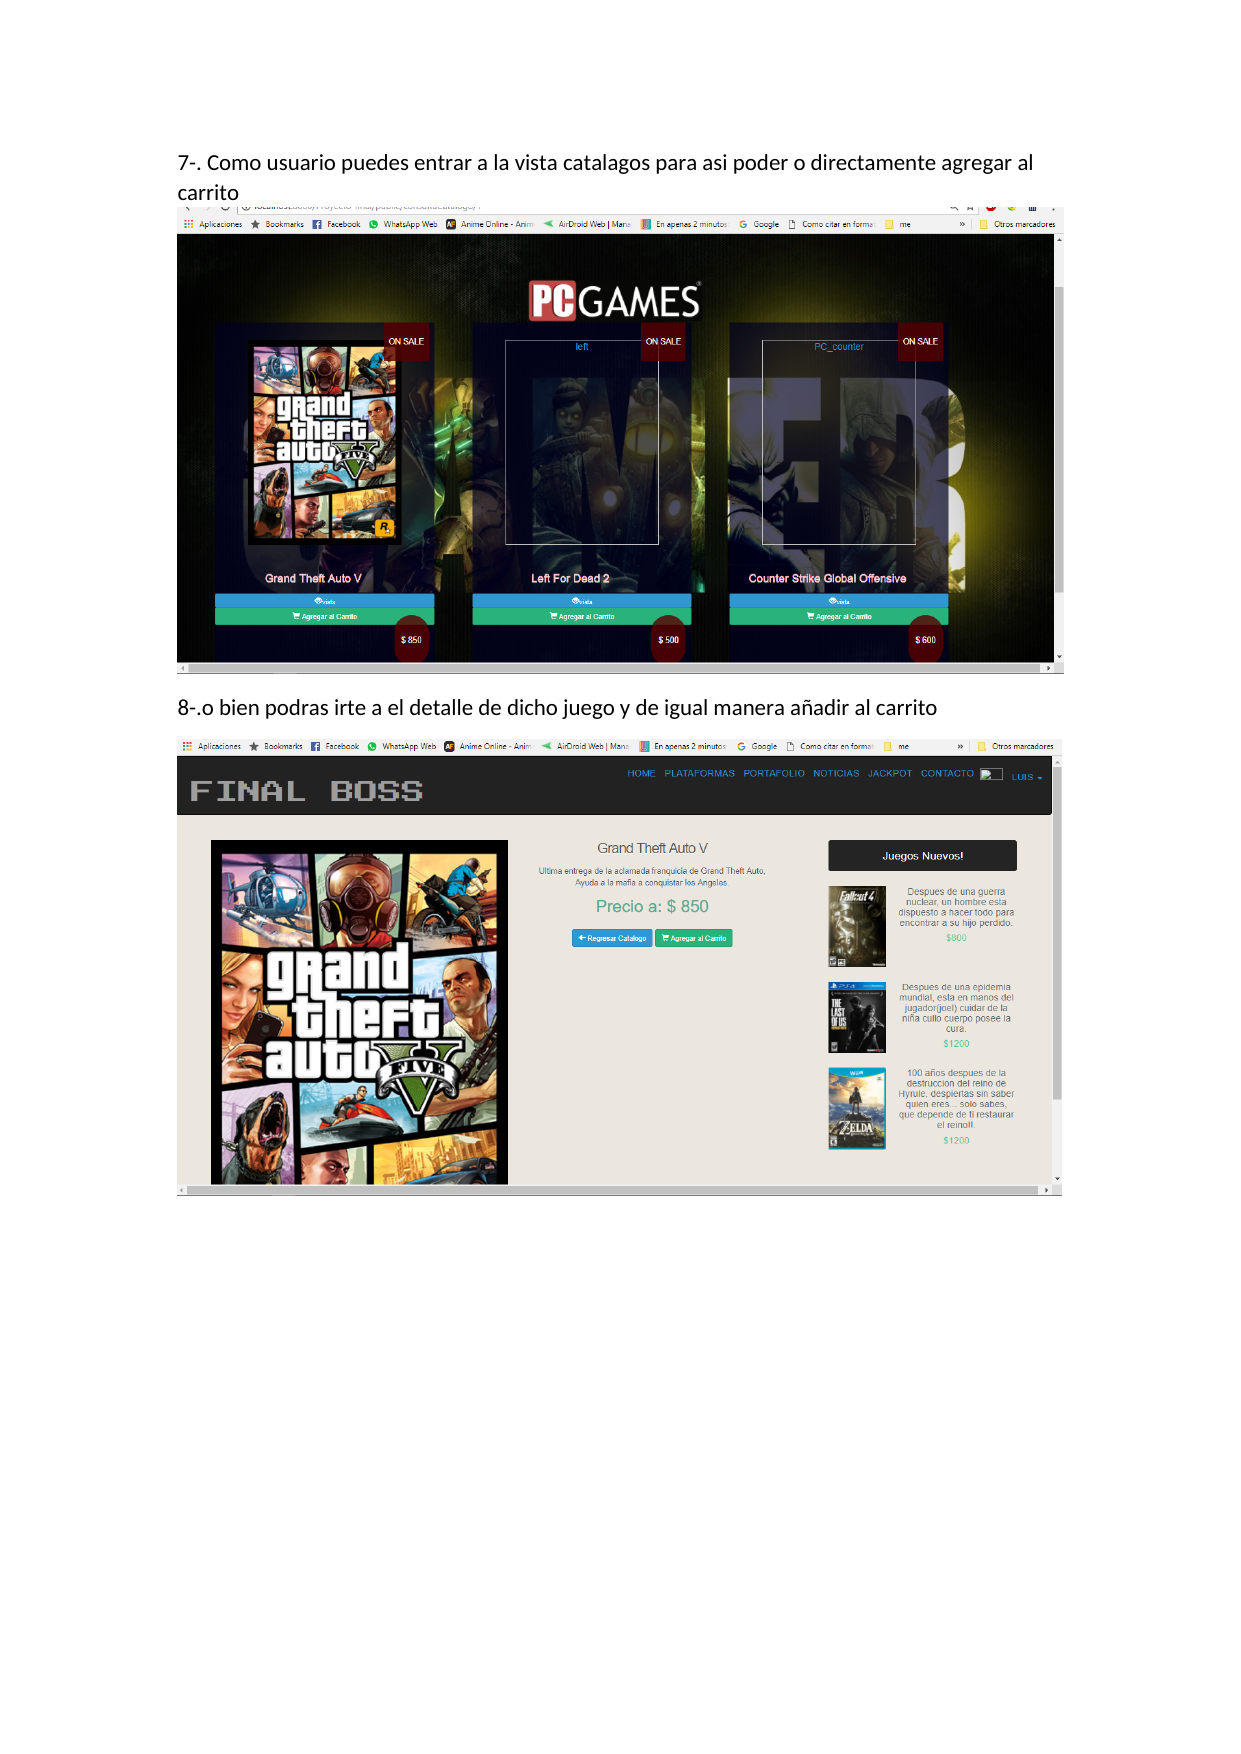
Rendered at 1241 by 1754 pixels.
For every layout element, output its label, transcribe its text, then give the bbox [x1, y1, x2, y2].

picture [177, 207, 1064, 674]
text 8-.o bien podras irte a el detalle de dicho juego y de igual manera añadir al carrito [177, 693, 1063, 721]
picture [177, 739, 1062, 1196]
text 7-. Como usuario puedes entrar a la vista catalagos para asi poder o directamente agregar al carrito [177, 148, 1063, 207]
